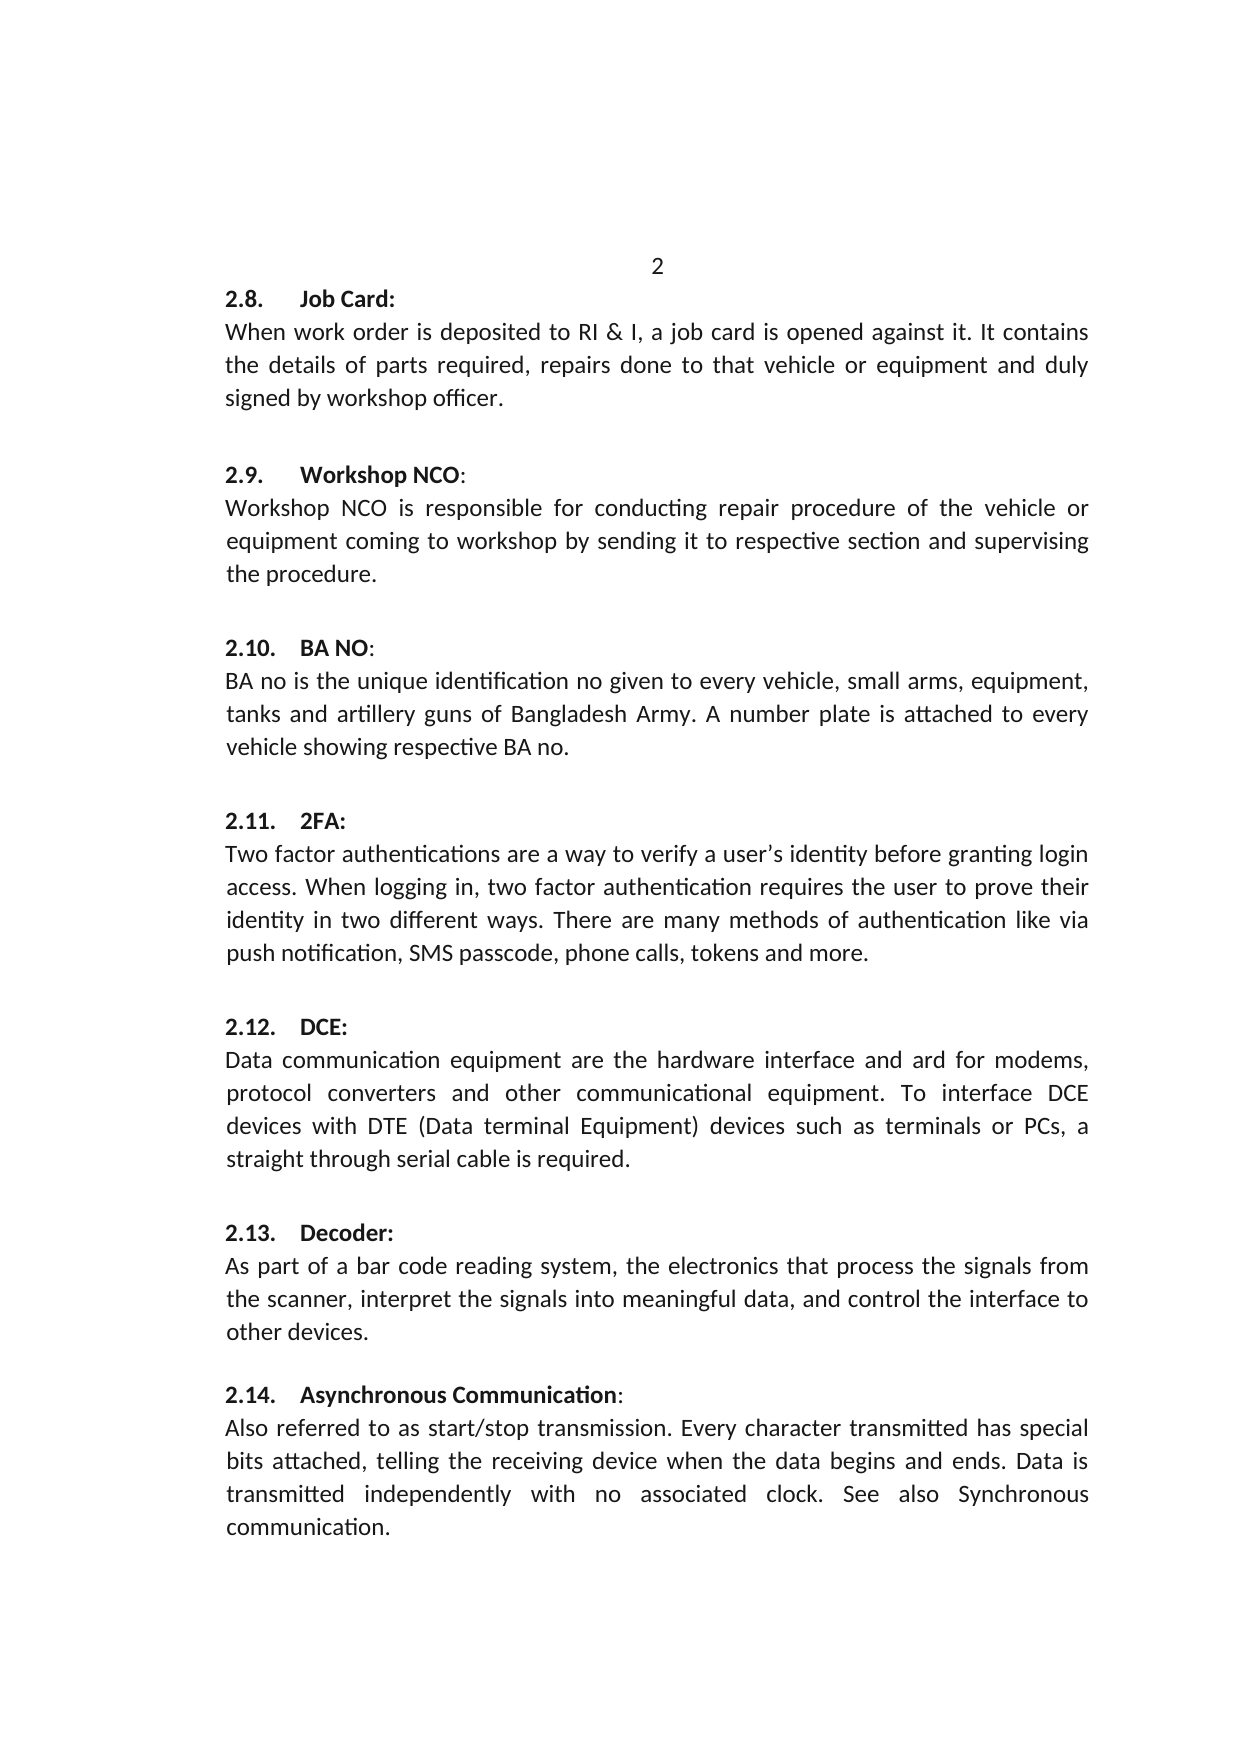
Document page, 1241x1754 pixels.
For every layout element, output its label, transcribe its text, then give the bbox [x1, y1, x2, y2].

text 2 [225, 250, 1090, 281]
text As part of a bar code reading system, the electronics that process the signals from the scanner, interpret the signals into meaningful data, and control the interface to other devices. [225, 1250, 1090, 1346]
text When work order is deposited to RI & I, a job card is opened against it. It contains the details of parts required, repairs done to that vehicle or equipment and duly signed by workshop officer. [225, 316, 1090, 412]
text Workshop NCO is responsible for conducting repair procedure of the vehicle or equipment coming to workshop by sending it to respective section and supervising the procedure. [225, 492, 1090, 588]
list DCE: [225, 1011, 1090, 1042]
list Job Card: [225, 283, 1090, 314]
list Decoder: [225, 1217, 1090, 1248]
list BA NO: [225, 632, 1090, 663]
text BA no is the unique identification no given to every vehicle, small arms, equipment, tanks and artillery guns of Bangladesh Army. A number plate is attached to every vehicle showing respective BA no. [225, 665, 1090, 762]
list Asynchronous Communication: [225, 1379, 1090, 1410]
text Two factor authentications are a way to verify a user’s identity before granting login access. When logging in, two factor authentication requires the user to prove their identity in two different ways. There are many methods of authentication like via push notification, SMS passcode, phone calls, tokens and more. [225, 838, 1090, 967]
list Workshop NCO: [225, 459, 1090, 490]
text Data communication equipment are the hardware interface and ard for modems, protocol converters and other communicational equipment. To interface DCE devices with DTE (Data terminal Equipment) devices such as terminals or PCs, a straight through serial cable is required. [225, 1044, 1090, 1173]
list 2FA: [225, 805, 1090, 836]
text Also referred to as start/stop transmission. Every character transmitted has special bits attached, telling the receiving device when the data begins and ends. Data is transmitted independently with no associated clock. See also Synchronous communication. [225, 1412, 1090, 1542]
